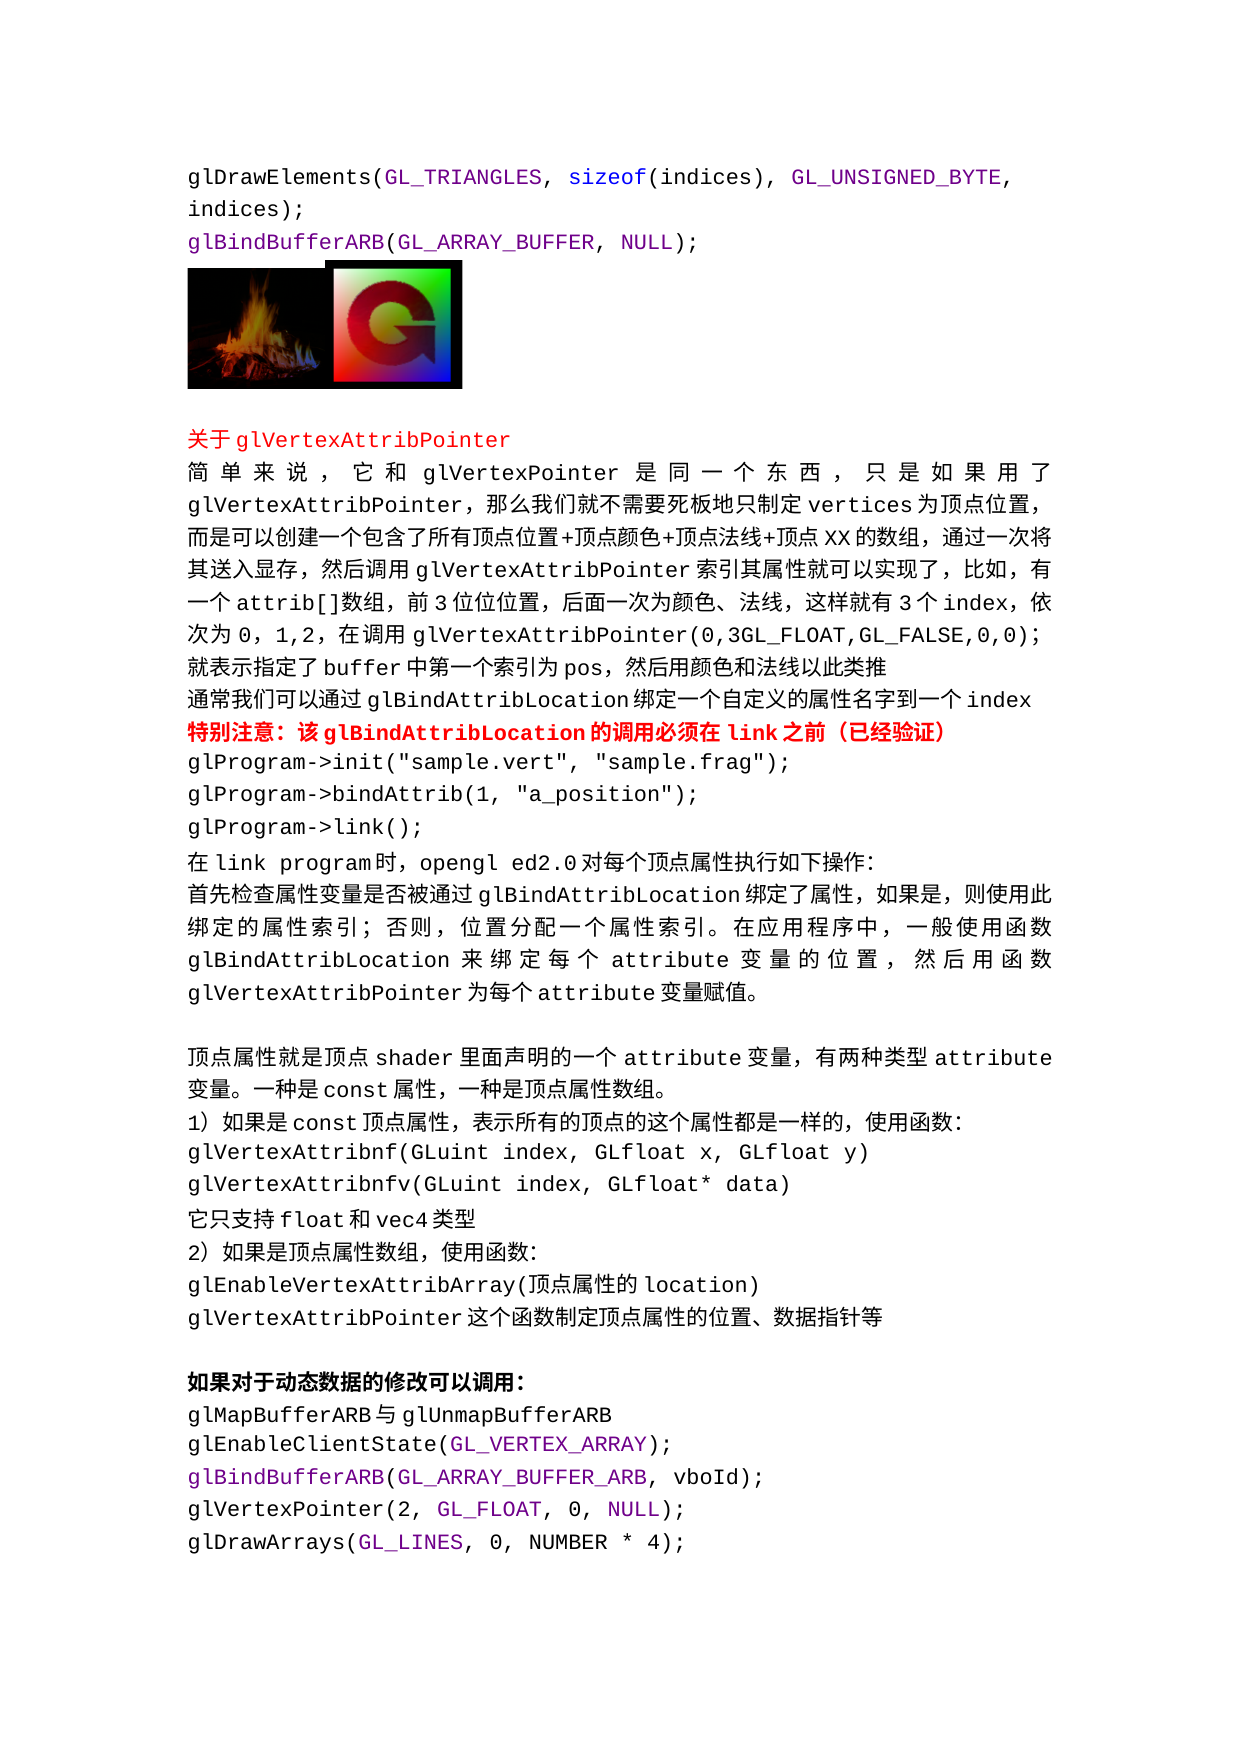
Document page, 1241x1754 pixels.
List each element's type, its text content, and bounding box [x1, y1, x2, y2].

text glVertexAttribPointer这个函数制定顶点属性的位置、数据指针等 [187, 1299, 1053, 1332]
text 如果对于动态数据的修改可以调用： [187, 1364, 1053, 1397]
text glVertexPointer(2, GL_FLOAT, 0, NULL); [187, 1494, 1053, 1527]
text glBindBufferARB(GL_ARRAY_BUFFER, NULL); [187, 227, 1053, 259]
text 通常我们可以通过glBindAttribLocation绑定一个自定义的属性名字到一个index [187, 682, 341, 714]
text glMapBufferARB与glUnmapBufferARB [187, 1397, 1053, 1429]
picture [187, 260, 463, 389]
text 首先检查属性变量是否被通过glBindAttribLocation绑定了属性，如果是，则使用此绑定的属性索引；否则，位置分配一个属性索引。在应用程序中，一般使用函数glBindAttribLocation来绑定每个attribute变量的位置，然后用函数glVertexAttribPointer为每个attribute变量赋值。 [187, 877, 1053, 1007]
text 简单来说，它和glVertexPointer是同一个东西，只是如果用了glVertexAttribPointer，那么我们就不需要死板地只制定vertices为顶点位置，而是可以创建一个包含了所有顶点位置+顶点颜色+顶点法线+顶点XX的数组，通过一次将其送入显存，然后调用glVertexAttribPointer索引其属性就可以实现了，比如，有一个attrib[]数组，前3位位位置，后面一次为颜色、法线，这样就有3个index，依次为0，1,2，在调用glVertexAttribPointer(0,3GL_FLOAT,GL_FALSE,0,0)；就表示指定了buffer中第一个索引为pos，然后用颜色和法线以此类推 [187, 454, 1053, 682]
text 关于glVertexAttribPointer [236, 422, 1053, 454]
text 它只支持float和vec4类型 [187, 1202, 1053, 1234]
text 在link program时，opengl ed2.0对每个顶点属性执行如下操作： [187, 844, 1053, 877]
text 1）如果是const顶点属性，表示所有的顶点的这个属性都是一样的，使用函数： [187, 1104, 1053, 1137]
text glDrawElements(GL_TRIANGLES, sizeof(indices), GL_UNSIGNED_BYTE, indices); [187, 162, 1053, 227]
text glProgram->bindAttrib(1, "a_position"); [187, 779, 1053, 812]
text glDrawArrays(GL_LINES, 0, NUMBER * 4); [187, 1527, 1053, 1559]
text glEnableVertexAttribArray(顶点属性的location) [187, 1267, 1053, 1299]
text 特别注意：该glBindAttribLocation的调用必须在link之前（已经验证） [187, 714, 1053, 747]
text glVertexAttribnf(GLuint index, GLfloat x, GLfloat y) [187, 1137, 1053, 1169]
text glEnableClientState(GL_VERTEX_ARRAY); [187, 1429, 1053, 1462]
text glBindBufferARB(GL_ARRAY_BUFFER_ARB, vboId); [187, 1462, 1053, 1494]
text 2）如果是顶点属性数组，使用函数： [187, 1234, 1053, 1267]
text glProgram->init("sample.vert", "sample.frag"); [187, 747, 1053, 779]
text 顶点属性就是顶点shader里面声明的一个attribute变量，有两种类型attribute变量。一种是const属性，一种是顶点属性数组。 [187, 1039, 1053, 1104]
text glVertexAttribnfv(GLuint index, GLfloat* data) [187, 1169, 1053, 1202]
text glProgram->link(); [187, 812, 1053, 844]
